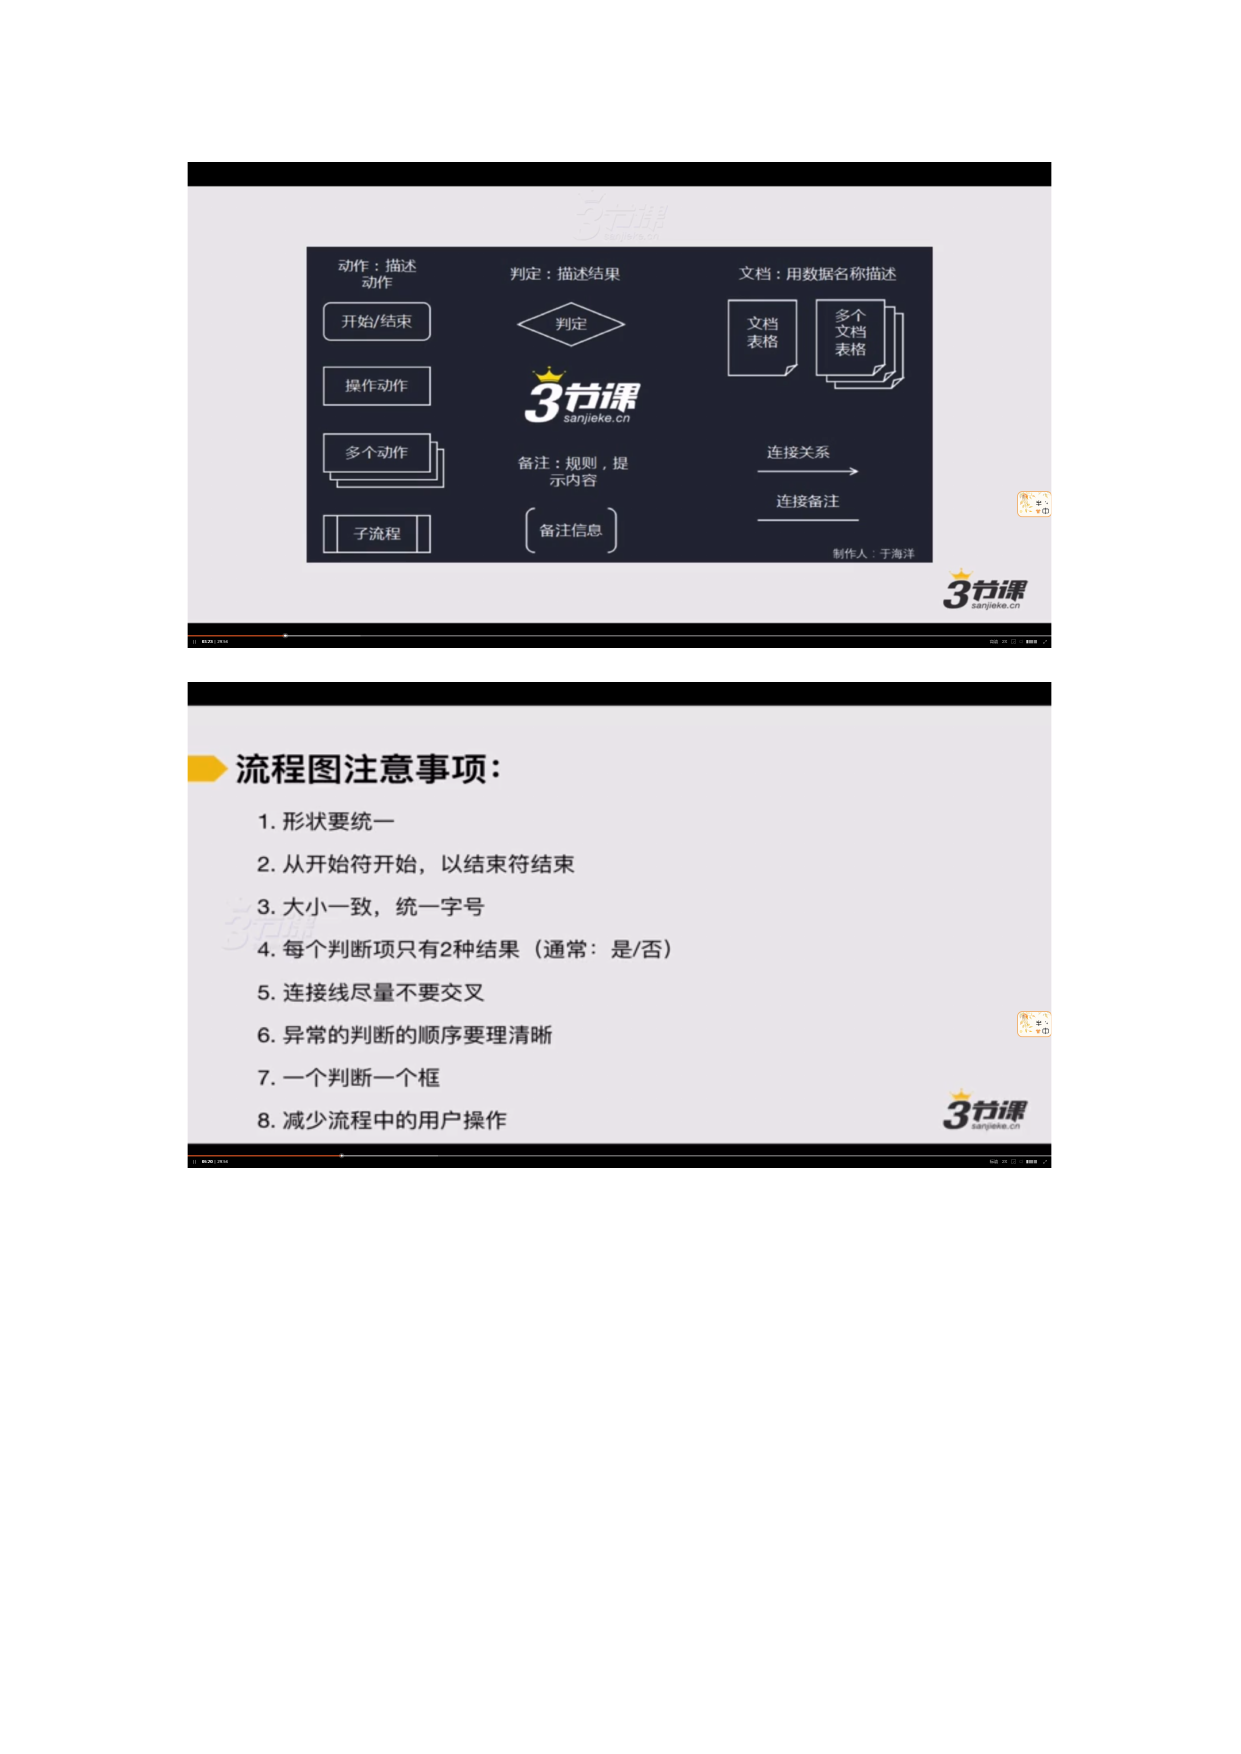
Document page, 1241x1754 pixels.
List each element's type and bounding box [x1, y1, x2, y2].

picture [187, 162, 1052, 648]
picture [187, 682, 1052, 1168]
